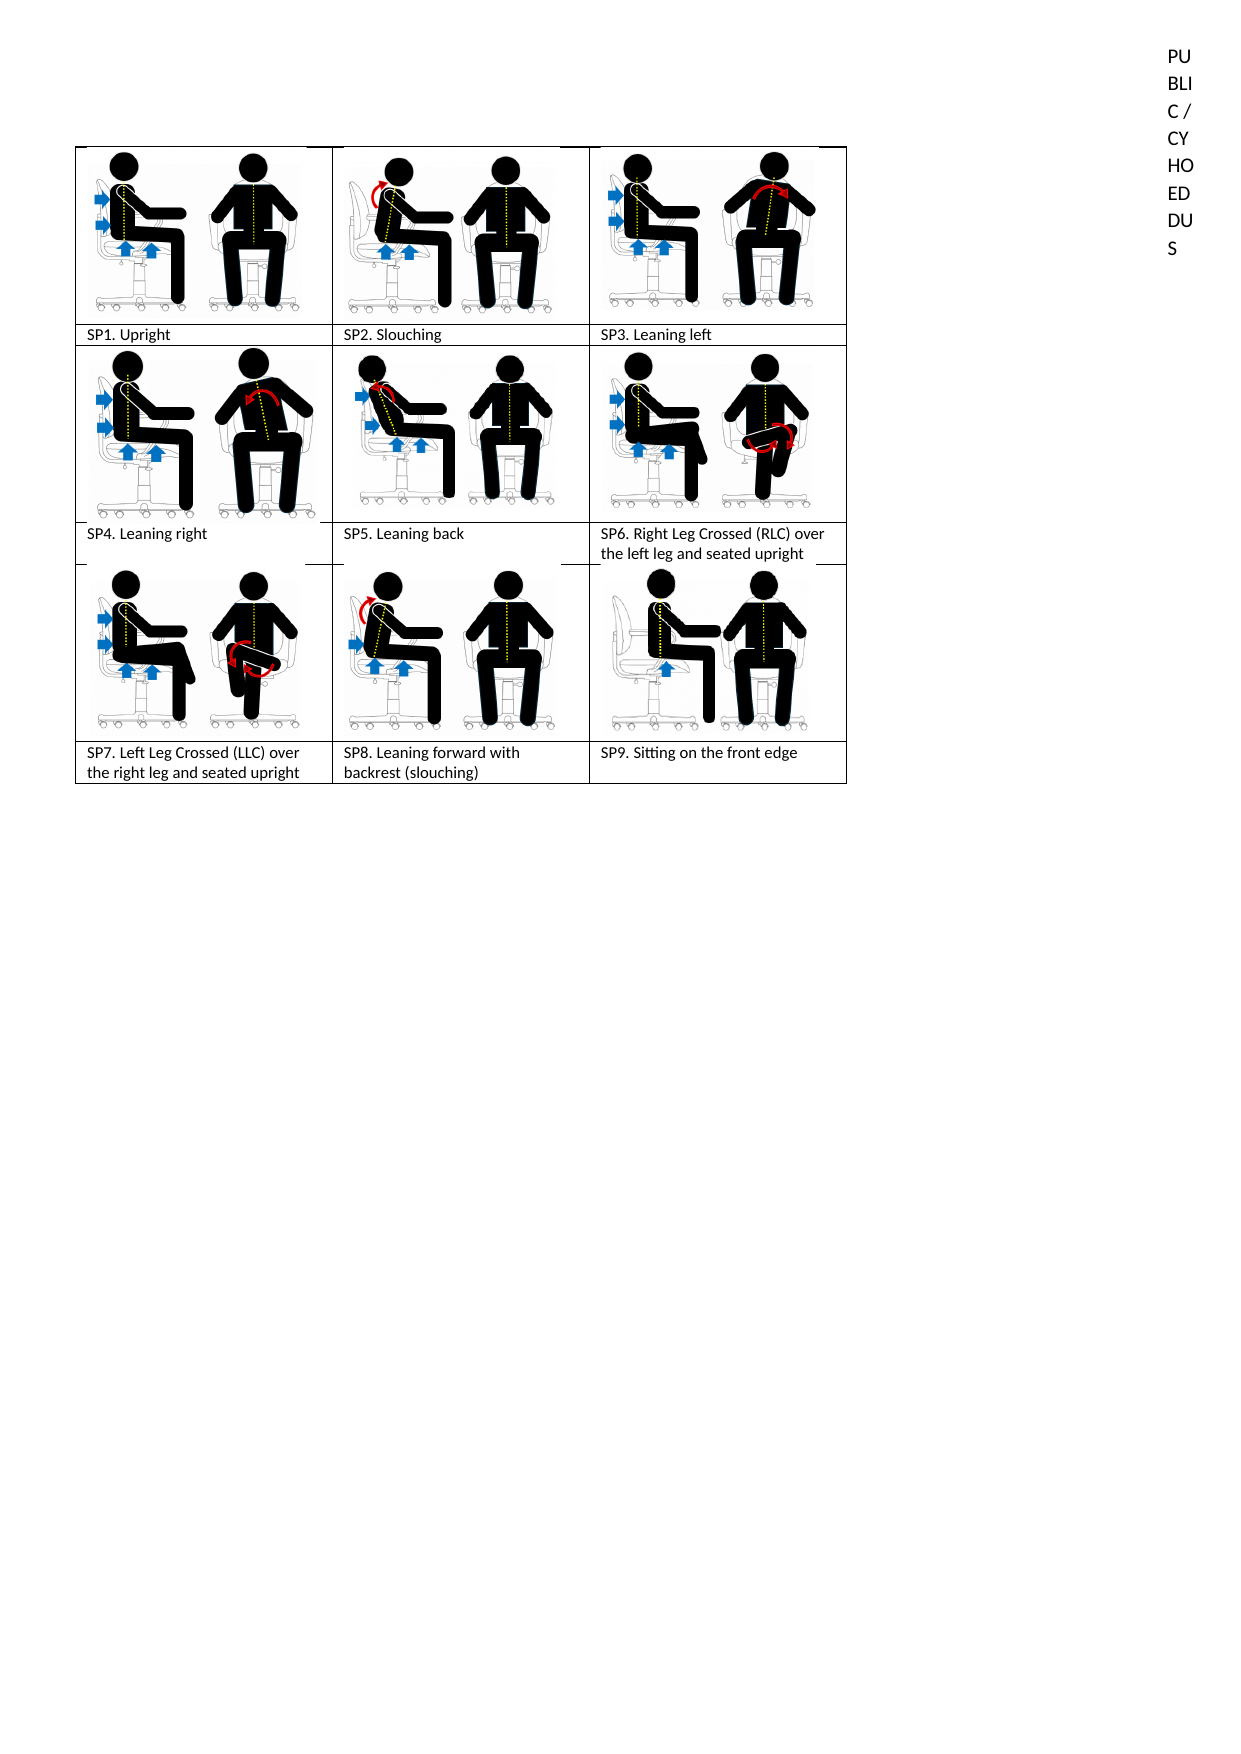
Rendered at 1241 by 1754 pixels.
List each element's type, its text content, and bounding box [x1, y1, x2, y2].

table_header [590, 148, 846, 323]
picture [600, 346, 816, 512]
table_cell SP8. Leaning forward with backrest (slouching) [333, 742, 589, 783]
picture [600, 564, 816, 734]
table_header [76, 148, 332, 323]
table_cell [76, 346, 86, 522]
picture [343, 346, 560, 508]
table_cell SP7. Left Leg Crossed (LLC) over the right leg and seated upright [76, 742, 332, 783]
table_cell [333, 346, 589, 522]
table_cell [321, 346, 332, 522]
table_cell [590, 565, 846, 741]
table_cell [76, 565, 332, 741]
table_cell SP3. Leaning left [590, 325, 846, 345]
picture [86, 346, 321, 523]
table_header [333, 148, 589, 323]
table_cell SP1. Upright [76, 325, 332, 345]
picture [343, 564, 561, 736]
picture [86, 147, 307, 318]
picture [86, 564, 306, 736]
picture [343, 147, 560, 321]
table_cell SP2. Slouching [333, 325, 589, 345]
table_cell SP5. Leaning back [333, 523, 589, 564]
table_cell SP4. Leaning right [76, 523, 332, 564]
table_cell SP9. Sitting on the front edge [590, 742, 846, 783]
picture [600, 147, 819, 310]
table_cell [590, 346, 846, 522]
table_cell [333, 565, 589, 741]
table_cell SP6. Right Leg Crossed (RLC) over the left leg and seated upright [590, 523, 846, 564]
